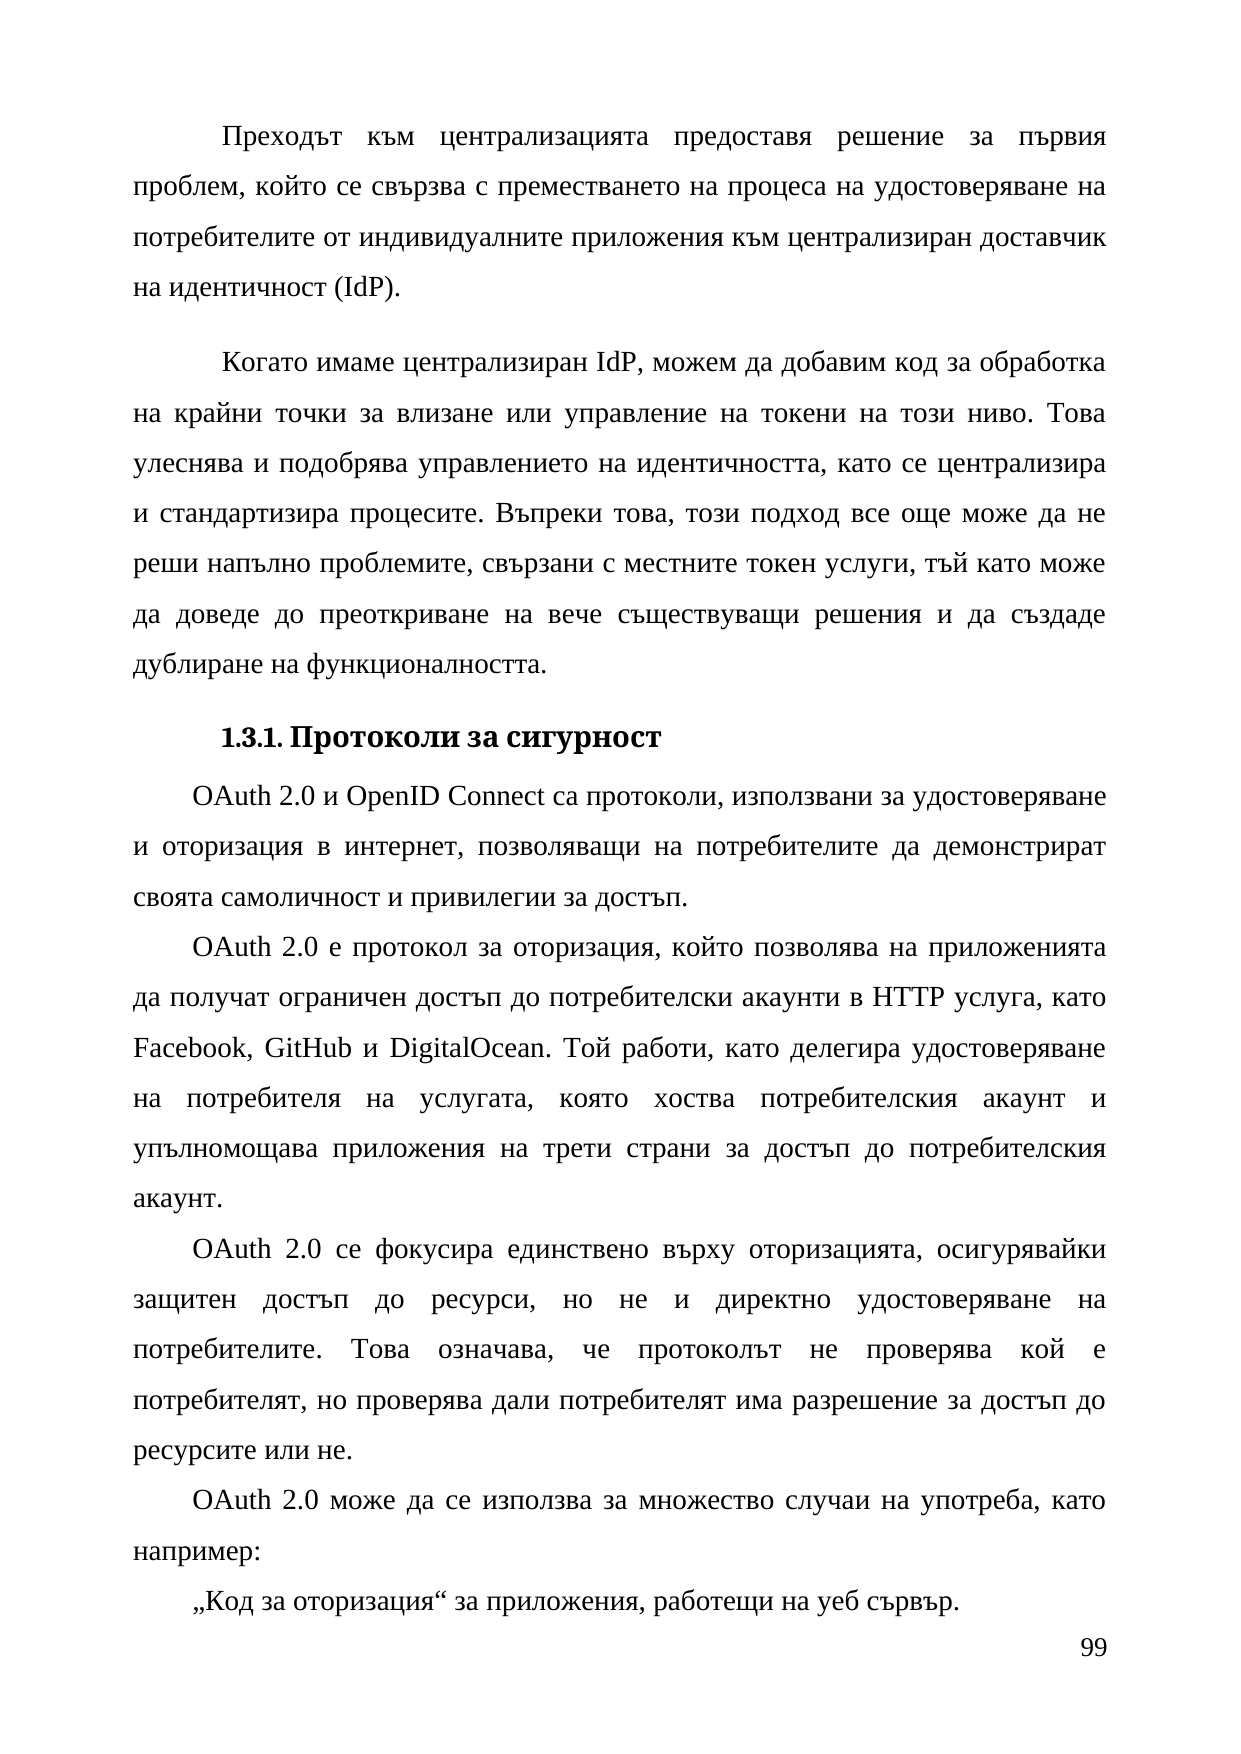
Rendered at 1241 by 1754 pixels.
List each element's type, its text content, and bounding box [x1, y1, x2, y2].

subtitle 1.3.1. Протоколи за сигурност [133, 722, 1107, 755]
subtitle Преходът към централизацията предоставя решение за първия проблем, който се свързва с преместването на процеса на удостоверяване на потребителите от индивидуалните приложения към централизиран доставчик на идентичност (IdP). [133, 118, 1107, 303]
text OAuth 2.0 е протокол за оторизация, който позволява на приложенията да получат ограничен достъп до потребителски акаунти в HTTP услуга, като Facebook, GitHub и DigitalOcean. Той работи, като делегира удостоверяване на потребителя на услугата, която хоства потребителския акаунт и упълномощава приложения на трети страни за достъп до потребителския акаунт. [133, 929, 1107, 1214]
text „Код за оторизация“ за приложения, работещи на уеб сървър. [133, 1583, 1107, 1617]
text OAuth 2.0 и OpenID Connect са протоколи, използвани за удостоверяване и оторизация в интернет, позволяващи на потребителите да демонстрират своята самоличност и привилегии за достъп. [133, 778, 1107, 912]
text OAuth 2.0 се фокусира единствено върху оторизацията, осигурявайки защитен достъп до ресурси, но не и директно удостоверяване на потребителите. Това означава, че протоколът не проверява кой е потребителят, но проверява дали потребителят има разрешение за достъп до ресурсите или не. [133, 1231, 1107, 1466]
text OAuth 2.0 може да се използва за множество случаи на употреба, като например: [133, 1482, 1107, 1566]
subtitle Когато имаме централизиран IdP, можем да добавим код за обработка на крайни точки за влизане или управление на токени на този ниво. Това улеснява и подобрява управлението на идентичността, като се централизира и стандартизира процесите. Въпреки това, този подход все още може да не реши напълно проблемите, свързани с местните токен услуги, тъй като може да доведе до преоткриване на вече съществуващи решения и да създаде дублиране на функционалността. [133, 344, 1107, 680]
